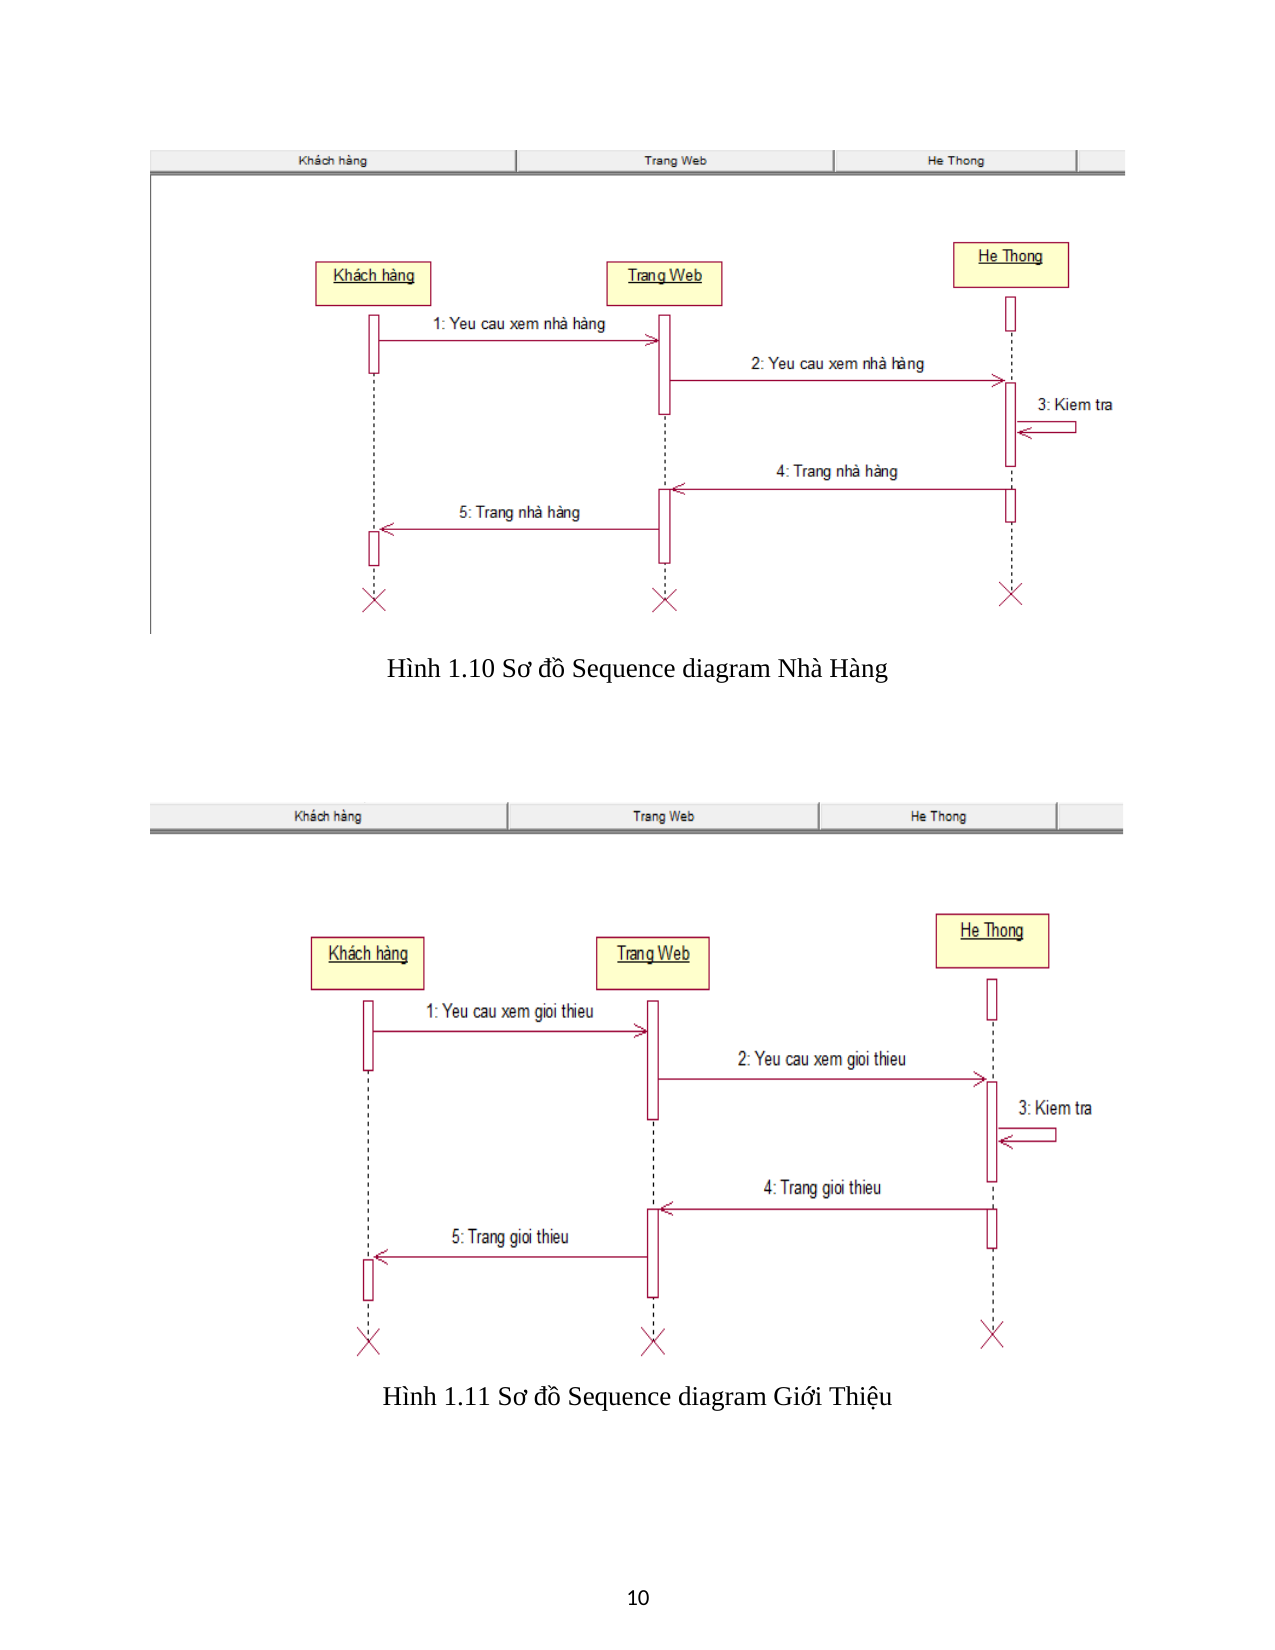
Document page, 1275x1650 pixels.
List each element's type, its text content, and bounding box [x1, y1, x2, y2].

text Hình 1.11 Sơ đồ Sequence diagram Giới Thiệu [150, 1381, 1125, 1412]
text Hình 1.10 Sơ đồ Sequence diagram Nhà Hàng [150, 652, 1125, 683]
